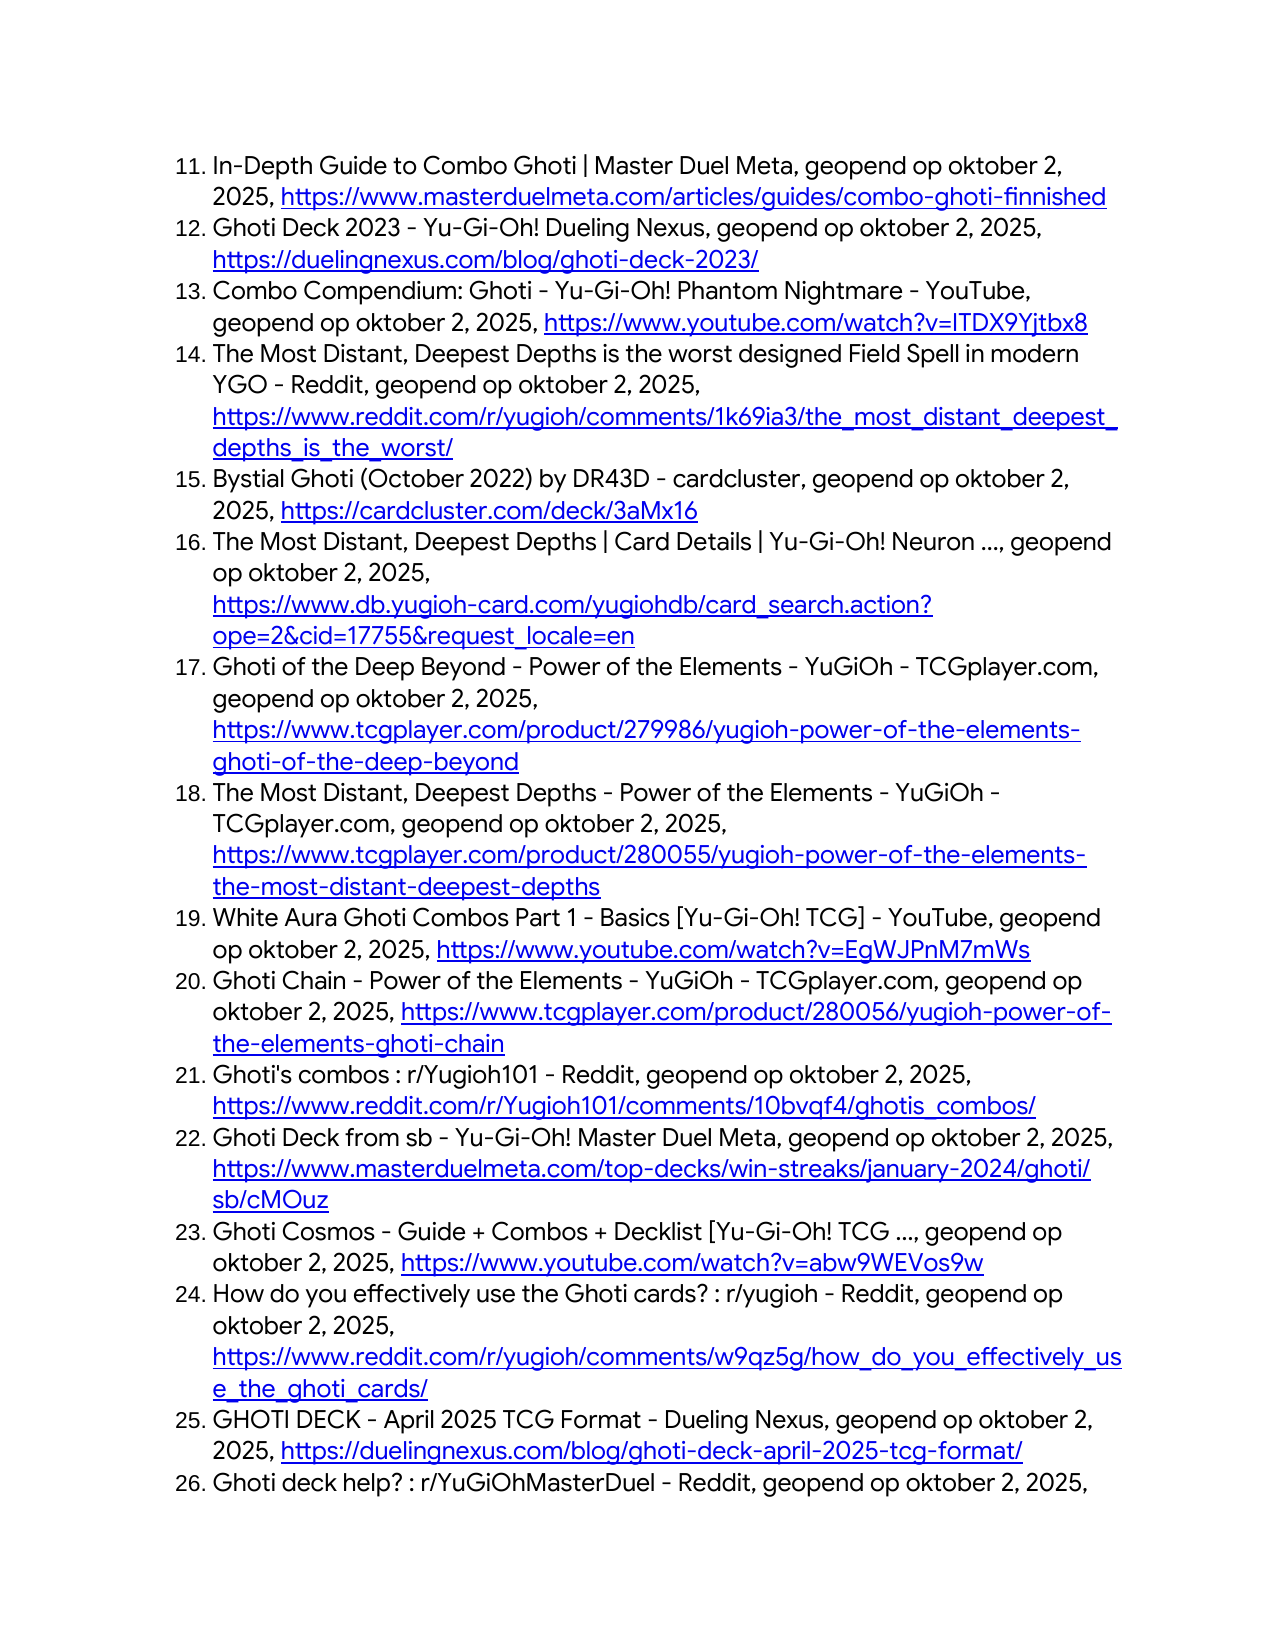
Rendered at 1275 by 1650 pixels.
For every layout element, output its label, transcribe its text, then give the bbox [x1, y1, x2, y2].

list Ghoti's combos : r/Yugioh101 - Reddit, geopend op oktober 2, 2025, https://www.reddit.com/r/Yugioh101/comments/10bvqf4/ghotis_combos/ [175, 1059, 1125, 1122]
list Ghoti Cosmos - Guide + Combos + Decklist [Yu-Gi-Oh! TCG ..., geopend op oktober 2, 2025, https://www.youtube.com/watch?v=abw9WEVos9w [175, 1216, 1125, 1279]
list Ghoti of the Deep Beyond - Power of the Elements - YuGiOh - TCGplayer.com, geopend op oktober 2, 2025, https://www.tcgplayer.com/product/279986/yugioh-power-of-the-elements-ghoti-of-the-deep-beyond [175, 652, 1125, 777]
list White Aura Ghoti Combos Part 1 - Basics [Yu-Gi-Oh! TCG] - YouTube, geopend op oktober 2, 2025, https://www.youtube.com/watch?v=EgWJPnM7mWs [175, 902, 1125, 965]
list The Most Distant, Deepest Depths is the worst designed Field Spell in modern YGO - Reddit, geopend op oktober 2, 2025, https://www.reddit.com/r/yugioh/comments/1k69ia3/the_most_distant_deepest_depths_is_the_worst/ [175, 338, 1125, 463]
list How do you effectively use the Ghoti cards? : r/yugioh - Reddit, geopend op oktober 2, 2025, https://www.reddit.com/r/yugioh/comments/w9qz5g/how_do_you_effectively_use_the_ghoti_cards/ [175, 1279, 1125, 1404]
list Ghoti Deck 2023 - Yu-Gi-Oh! Dueling Nexus, geopend op oktober 2, 2025, https://duelingnexus.com/blog/ghoti-deck-2023/ [175, 213, 1125, 275]
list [175, 1467, 1125, 1498]
list Ghoti Deck from sb - Yu-Gi-Oh! Master Duel Meta, geopend op oktober 2, 2025, https://www.masterduelmeta.com/top-decks/win-streaks/january-2024/ghoti/sb/cMOuz [175, 1122, 1125, 1216]
list GHOTI DECK - April 2025 TCG Format - Dueling Nexus, geopend op oktober 2, 2025, https://duelingnexus.com/blog/ghoti-deck-april-2025-tcg-format/ [175, 1404, 1125, 1467]
list Combo Compendium: Ghoti - Yu-Gi-Oh! Phantom Nightmare - YouTube, geopend op oktober 2, 2025, https://www.youtube.com/watch?v=ITDX9Yjtbx8 [175, 275, 1125, 338]
list The Most Distant, Deepest Depths - Power of the Elements - YuGiOh - TCGplayer.com, geopend op oktober 2, 2025, https://www.tcgplayer.com/product/280055/yugioh-power-of-the-elements-the-most-distant-deepest-depths [175, 777, 1125, 902]
list Ghoti Chain - Power of the Elements - YuGiOh - TCGplayer.com, geopend op oktober 2, 2025, https://www.tcgplayer.com/product/280056/yugioh-power-of-the-elements-ghoti-chain [175, 965, 1125, 1059]
list Bystial Ghoti (October 2022) by DR43D - cardcluster, geopend op oktober 2, 2025, https://cardcluster.com/deck/3aMx16 [175, 463, 1125, 526]
list In-Depth Guide to Combo Ghoti | Master Duel Meta, geopend op oktober 2, 2025, https://www.masterduelmeta.com/articles/guides/combo-ghoti-finnished [175, 150, 1125, 213]
list The Most Distant, Deepest Depths | Card Details | Yu-Gi-Oh! Neuron ..., geopend op oktober 2, 2025, https://www.db.yugioh-card.com/yugiohdb/card_search.action?ope=2&cid=17755&request_locale=en [175, 526, 1125, 652]
